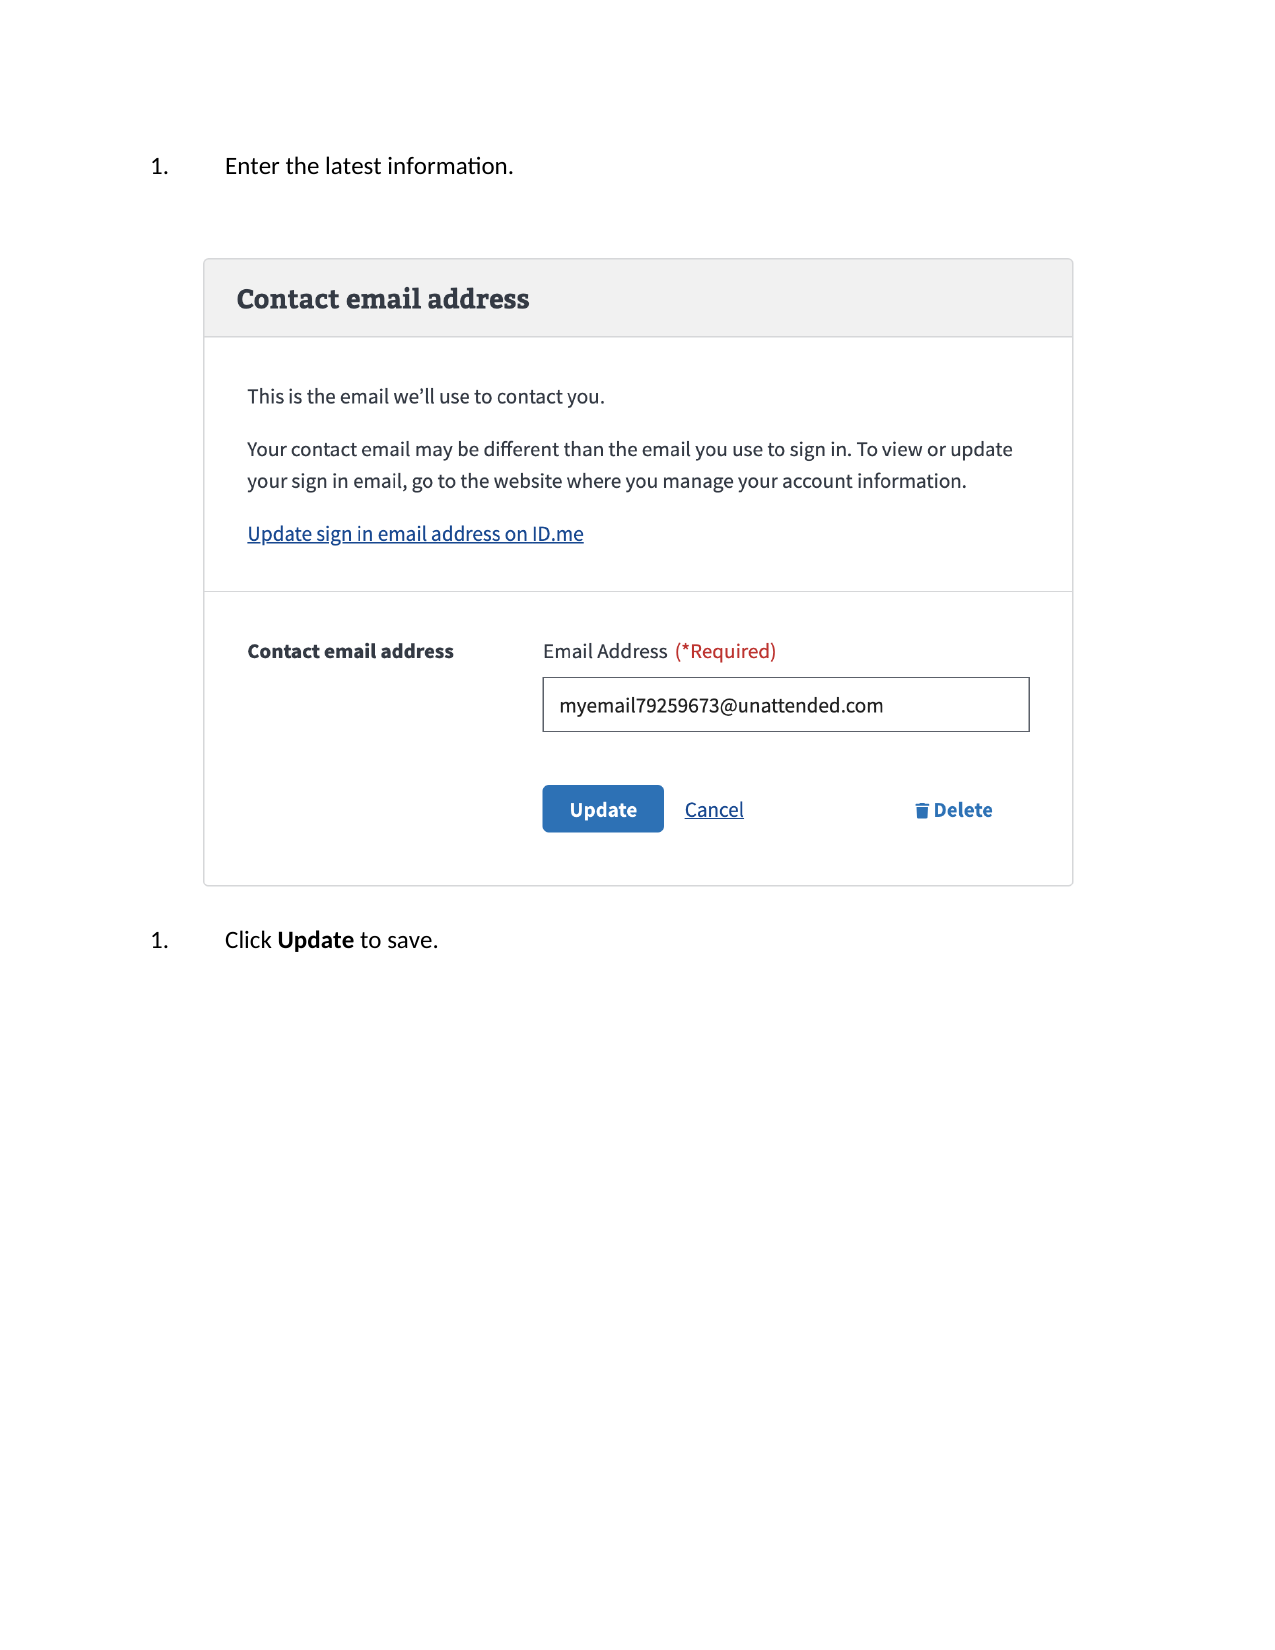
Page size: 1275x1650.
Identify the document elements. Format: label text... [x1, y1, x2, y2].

list Enter the latest information. [150, 150, 1125, 211]
picture [150, 217, 1125, 918]
list Click Update to save. [150, 924, 1125, 954]
